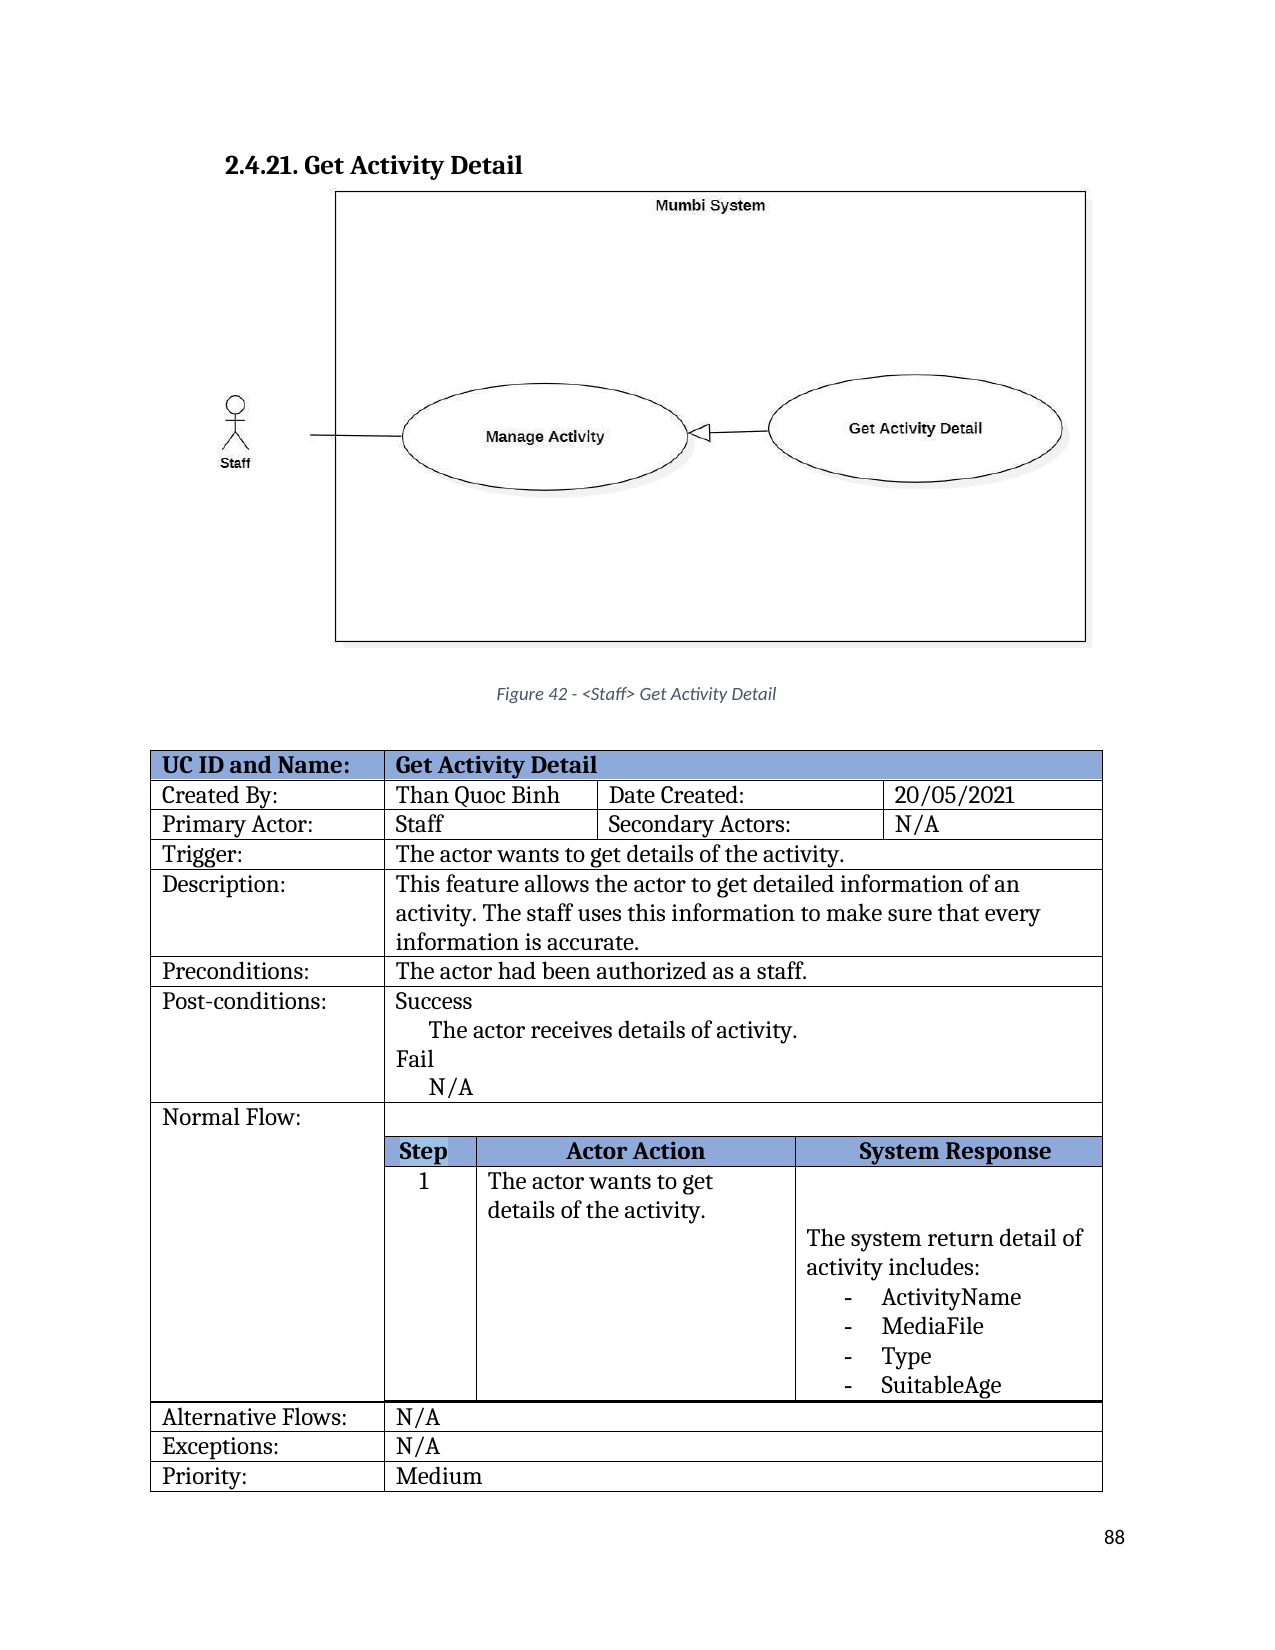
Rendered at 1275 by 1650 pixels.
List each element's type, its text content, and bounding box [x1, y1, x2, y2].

table_header UC ID and Name: [151, 751, 384, 779]
table_cell 20/05/2021 [884, 781, 1102, 809]
table_cell Success The actor receives details of activity. Fail N/A [385, 987, 1102, 1102]
table_cell N/A [385, 1403, 1102, 1431]
table_cell [477, 1167, 795, 1400]
table_cell Than Quoc Binh [385, 781, 597, 809]
table_cell N/A [884, 810, 1102, 839]
table_cell [385, 1167, 476, 1400]
table_cell Description: [151, 870, 384, 956]
table_cell N/A [385, 1432, 1102, 1461]
table_cell Alternative Flows: [151, 1403, 384, 1431]
table_cell [385, 1103, 1102, 1136]
table_cell Priority: [151, 1462, 384, 1491]
table_cell Normal Flow: [151, 1103, 384, 1401]
table_cell [796, 1167, 1102, 1400]
table_cell The actor wants to get details of the activity. [385, 840, 1102, 869]
table_header Get Activity Detail [385, 751, 1102, 779]
table_cell This feature allows the actor to get detailed information of an activity. The staff uses this information to make sure that every information is accurate. [385, 870, 1102, 956]
table_cell Exceptions: [151, 1432, 384, 1461]
table_cell Primary Actor: [151, 810, 384, 839]
table_cell Post-conditions: [151, 987, 384, 1102]
table_cell Preconditions: [151, 957, 384, 986]
text Figure 42 - <Staff> Get Activity Detail [150, 682, 1125, 705]
table_cell Secondary Actors: [598, 810, 883, 839]
table_cell The actor had been authorized as a staff. [385, 957, 1102, 986]
table_cell Staff [385, 810, 597, 839]
table_cell Trigger: [151, 840, 384, 869]
picture [150, 181, 1125, 682]
subtitle 2.4.21. Get Activity Detail [187, 150, 1125, 181]
table_cell Medium [385, 1462, 1102, 1491]
table_cell Created By: [151, 781, 384, 809]
table_cell Date Created: [598, 781, 883, 809]
